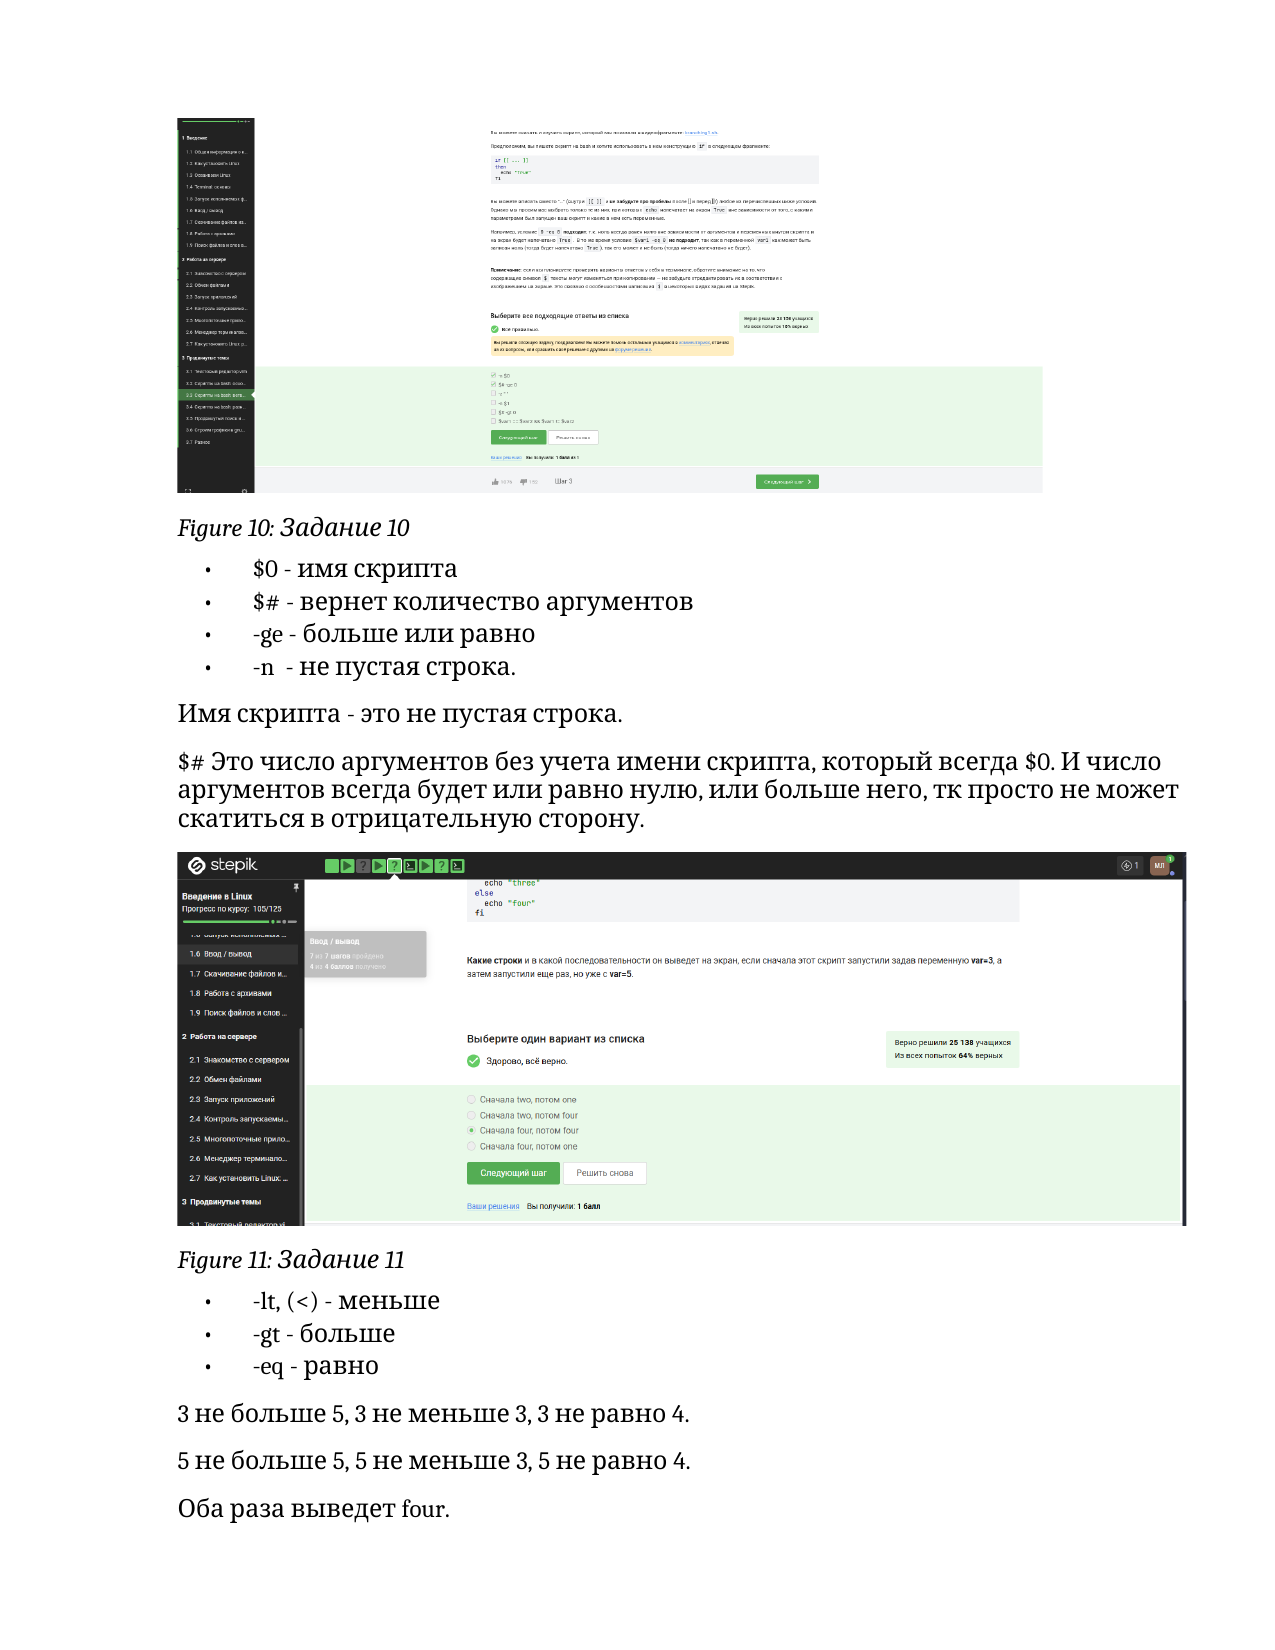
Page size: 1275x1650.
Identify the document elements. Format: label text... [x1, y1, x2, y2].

list -ge - больше или равно [202, 620, 1186, 649]
list -lt, (<) - меньше [202, 1287, 1186, 1316]
list $0 - имя скрипта [202, 555, 1186, 584]
text 3 не больше 5, 3 не меньше 3, 3 не равно 4. [177, 1400, 1186, 1428]
text 5 не больше 5, 5 не меньше 3, 5 не равно 4. [177, 1447, 1186, 1476]
list -gt - больше [202, 1320, 1186, 1348]
text Figure 11: Задание 11 [177, 1246, 1186, 1275]
list -eq - равно [202, 1352, 1186, 1381]
text Имя скрипта - это не пустая строка. [177, 700, 1186, 729]
text Оба раза выведет four. [177, 1495, 1186, 1523]
picture [177, 118, 1043, 493]
text Figure 10: Задание 10 [177, 514, 1186, 542]
picture [177, 852, 1187, 1226]
list $# - вернет количество аргументов [202, 587, 1186, 616]
text $# Это число аргументов без учета имени скрипта, который всегда $0. И число аргументов всегда будет или равно нулю, или больше него, тк просто не может скатиться в отрицательную сторону. [177, 747, 1186, 834]
list -n - не пустая строка. [202, 652, 1186, 681]
